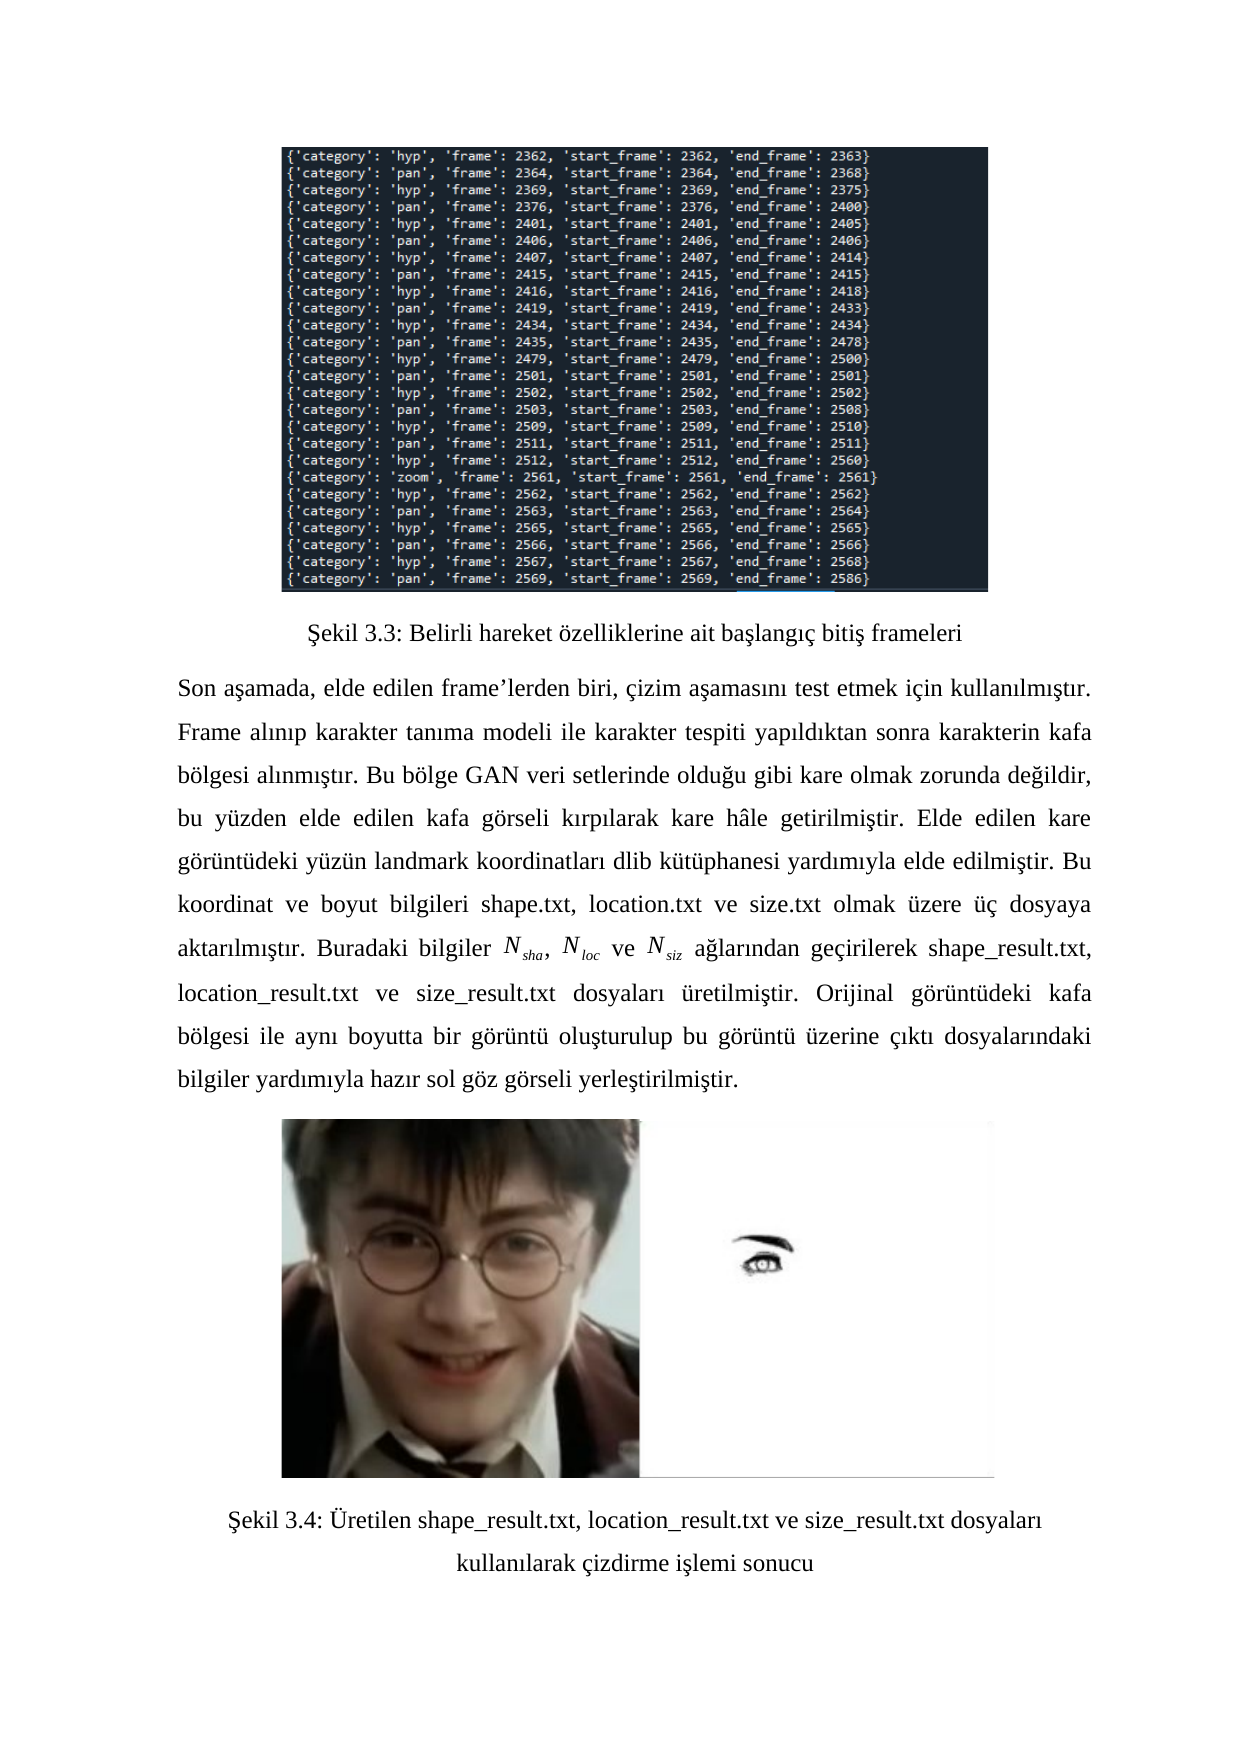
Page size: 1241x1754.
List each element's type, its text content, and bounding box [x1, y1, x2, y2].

text Şekil 3.3: Belirli hareket özelliklerine ait başlangıç bitiş frameleri [177, 618, 1092, 647]
text Son aşamada, elde edilen frame’lerden biri, çizim aşamasını test etmek için kullanılmıştır. Frame alınıp karakter tanıma modeli ile karakter tespiti yapıldıktan sonra karakterin kafa bölgesi alınmıştır. Bu bölge GAN veri setlerinde olduğu gibi kare olmak zorunda değildir, bu yüzden elde edilen kafa görseli kırpılarak kare hâle getirilmiştir. Elde edilen kare görüntüdeki yüzün landmark koordinatları dlib kütüphanesi yardımıyla elde edilmiştir. Bu koordinat ve boyut bilgileri shape.txt, location.txt ve size.txt olmak üzere üç dosyaya aktarılmıştır. Buradaki bilgiler , ve ağlarından geçirilerek shape_result.txt, location_result.txt ve size_result.txt dosyaları üretilmiştir. Orijinal görüntüdeki kafa bölgesi ile aynı boyutta bir görüntü oluşturulup bu görüntü üzerine çıktı dosyalarındaki bilgiler yardımıyla hazır sol göz görseli yerleştirilmiştir. [177, 673, 1092, 1093]
picture [281, 147, 989, 592]
text Şekil 3.4: Üretilen shape_result.txt, location_result.txt ve size_result.txt dosyaları kullanılarak çizdirme işlemi sonucu [177, 1505, 1092, 1577]
picture [281, 1119, 995, 1478]
